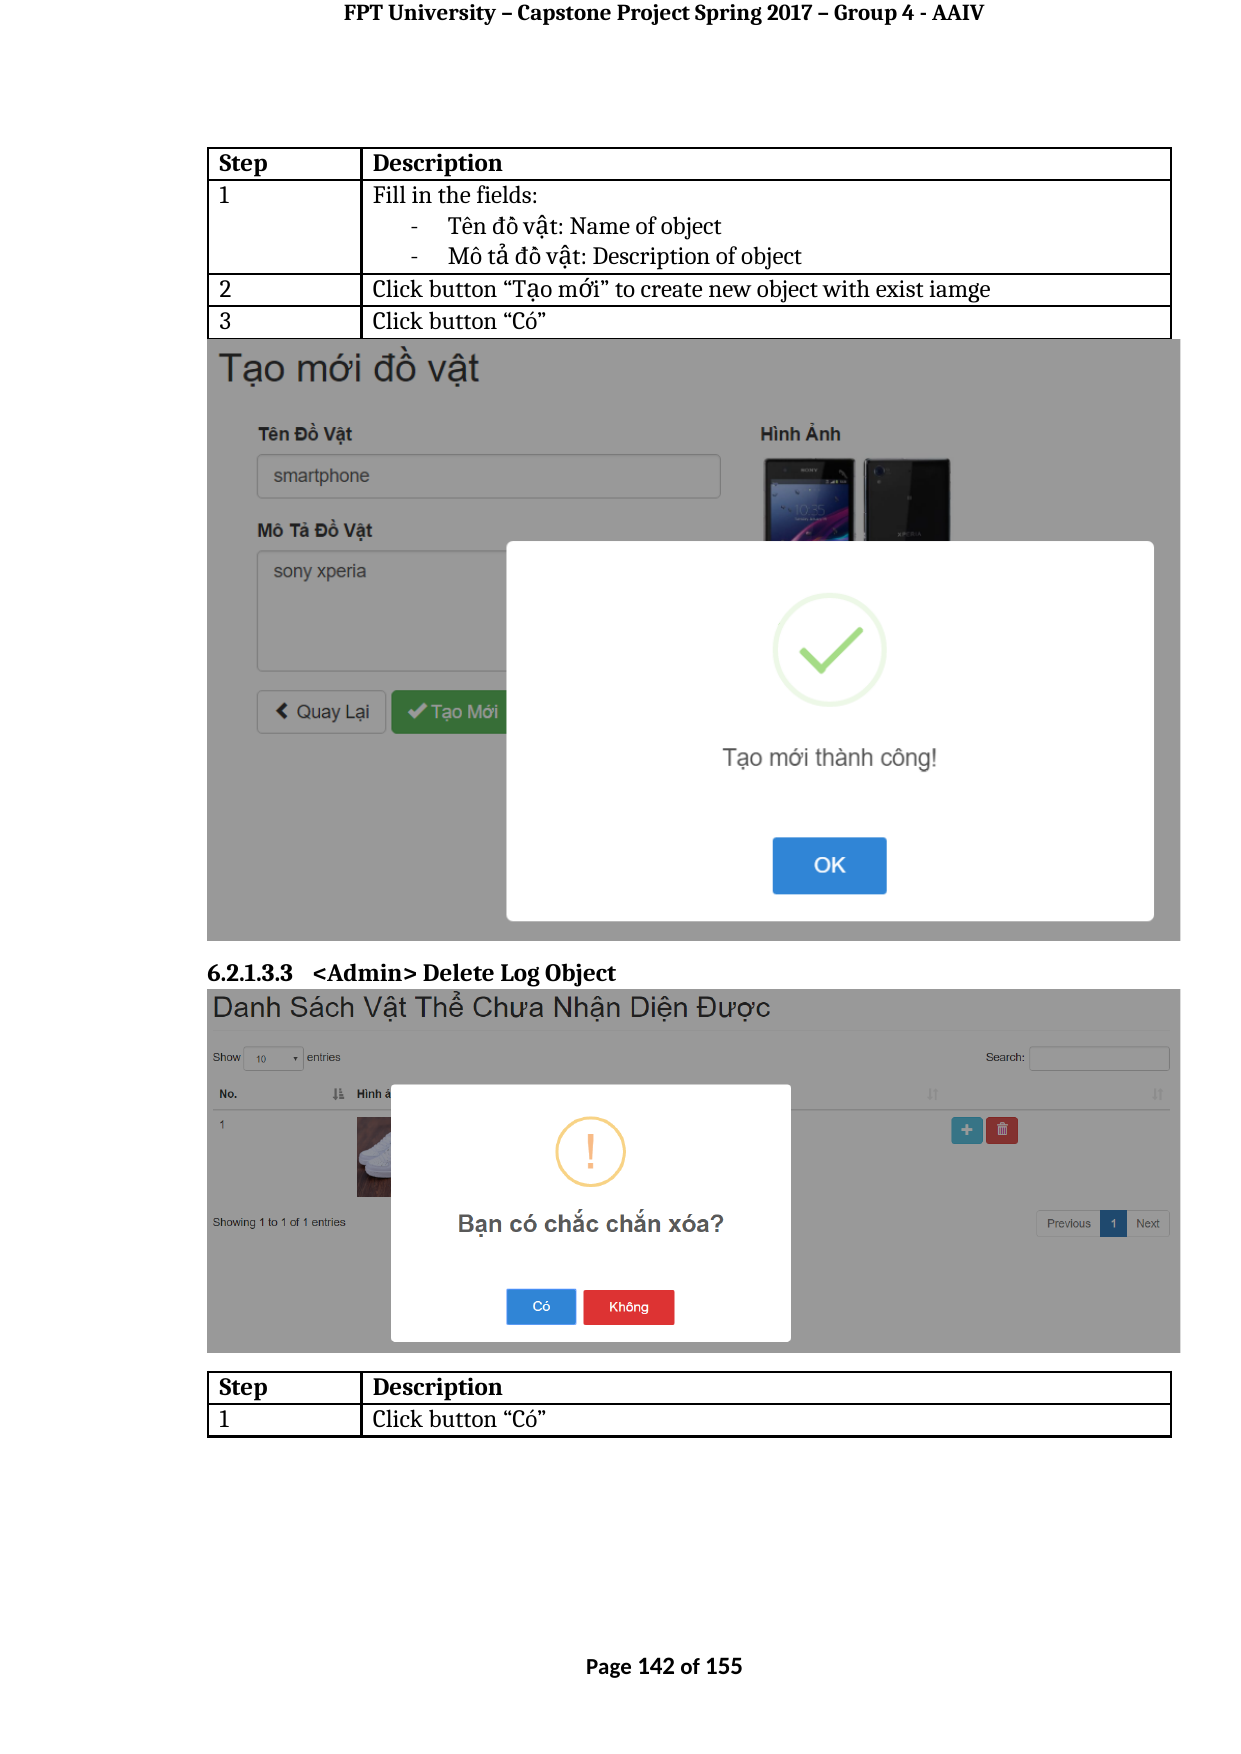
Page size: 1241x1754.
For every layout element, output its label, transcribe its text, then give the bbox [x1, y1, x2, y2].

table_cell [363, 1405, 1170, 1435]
picture [207, 339, 1181, 941]
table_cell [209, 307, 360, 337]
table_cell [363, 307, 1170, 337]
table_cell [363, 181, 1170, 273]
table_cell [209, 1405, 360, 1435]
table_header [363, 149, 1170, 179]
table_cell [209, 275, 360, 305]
subtitle <Admin> Delete Log Object [207, 959, 1122, 988]
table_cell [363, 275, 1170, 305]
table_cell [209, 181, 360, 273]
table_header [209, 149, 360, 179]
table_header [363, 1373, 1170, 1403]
picture [207, 989, 1181, 1353]
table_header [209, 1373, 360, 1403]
